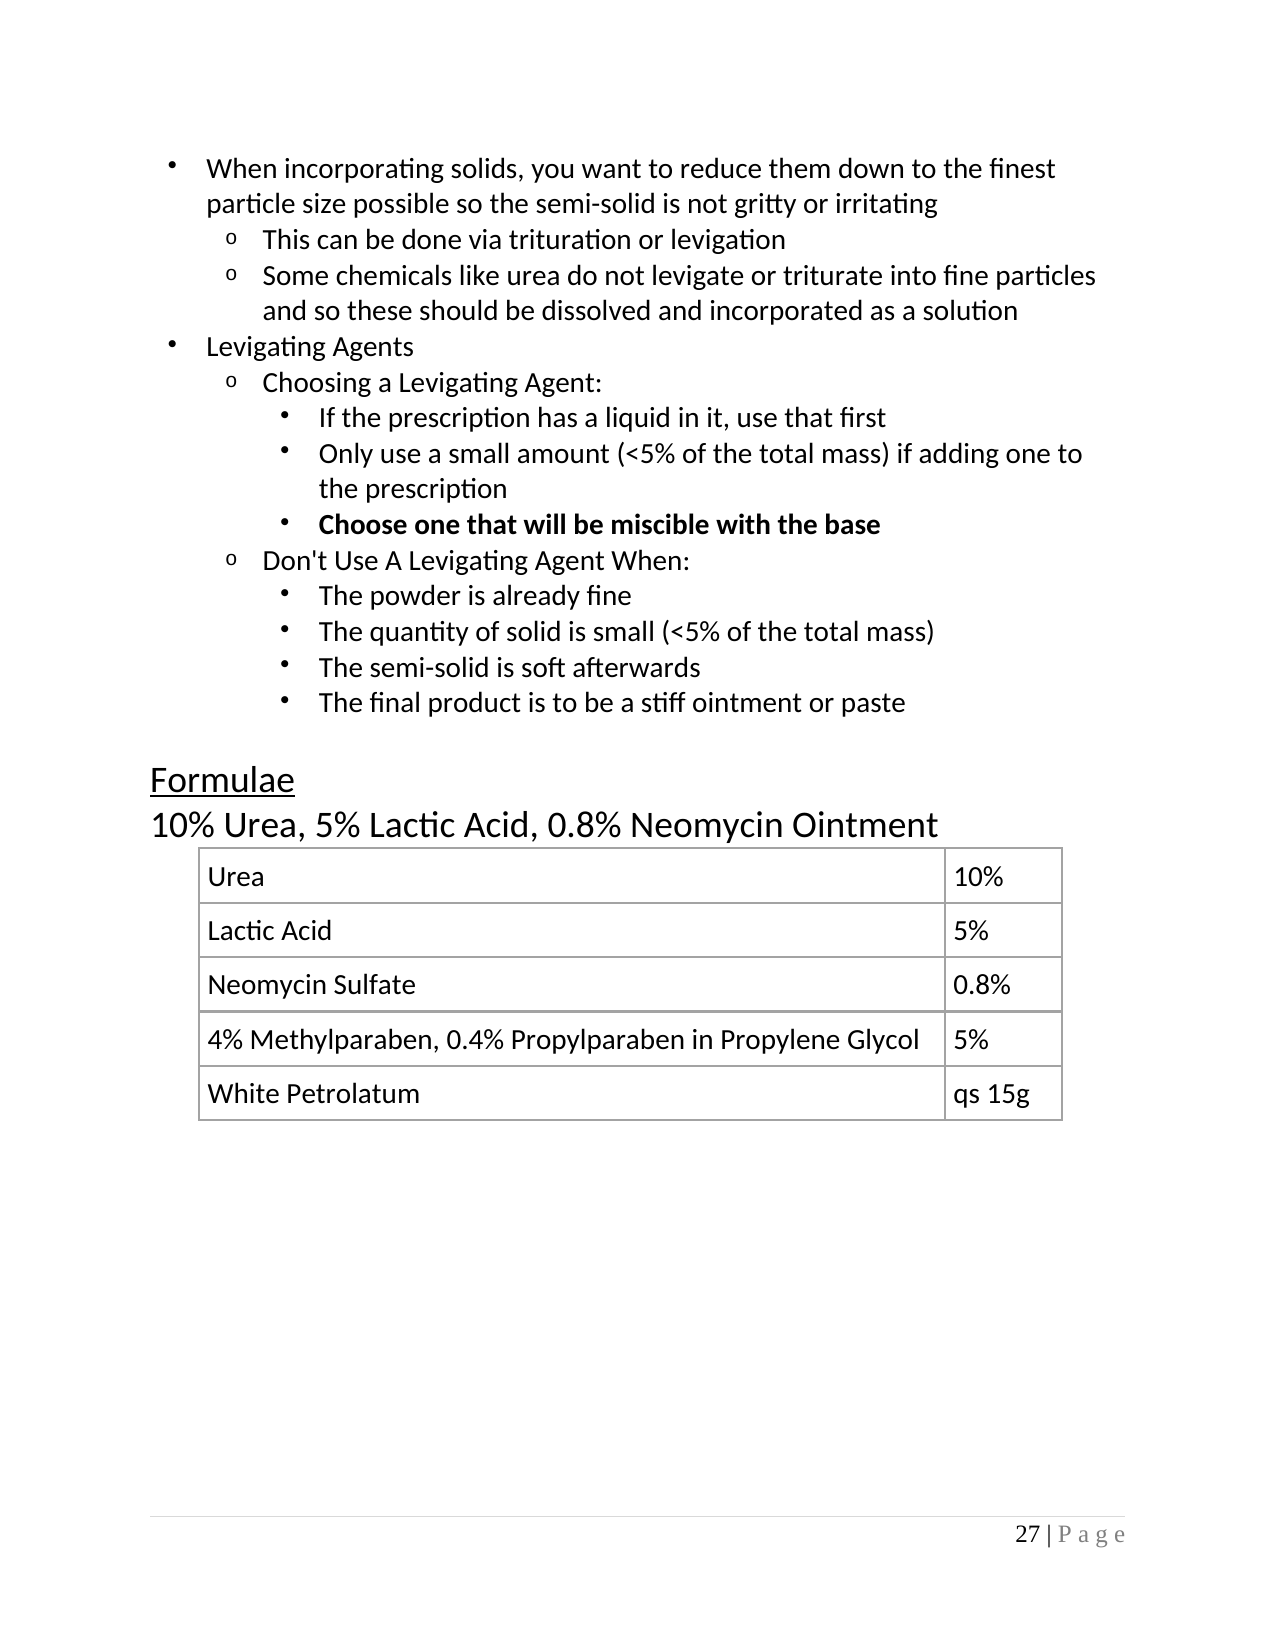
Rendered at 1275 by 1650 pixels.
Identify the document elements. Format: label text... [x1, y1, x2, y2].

list Only use a small amount (<5% of the total mass) if adding one to the prescription [281, 435, 1125, 506]
list Levigating Agents [169, 328, 1125, 364]
list Some chemicals like urea do not levigate or triturate into fine particles and so these should be dissolved and incorporated as a solution [225, 257, 1125, 328]
list The final product is to be a stiff ointment or paste [281, 684, 1125, 720]
list When incorporating solids, you want to reduce them down to the finest particle size possible so the semi-solid is not gritty or irritating [169, 150, 1125, 221]
table_cell Lactic Acid [200, 904, 944, 956]
table_cell 5% [946, 904, 1061, 956]
table_cell 5% [946, 1013, 1061, 1065]
table_cell qs 15g [946, 1067, 1061, 1119]
table_cell 4% Methylparaben, 0.4% Propylparaben in Propylene Glycol [200, 1013, 944, 1065]
table_cell 0.8% [946, 958, 1061, 1010]
list Don't Use A Levigating Agent When: [225, 542, 1125, 577]
table_cell White Petrolatum [200, 1067, 944, 1119]
list The powder is already fine [281, 577, 1125, 613]
list The semi-solid is soft afterwards [281, 649, 1125, 684]
list Choosing a Levigating Agent: [225, 364, 1125, 399]
list This can be done via trituration or levigation [225, 221, 1125, 257]
list The quantity of solid is small (<5% of the total mass) [281, 613, 1125, 649]
table_cell Neomycin Sulfate [200, 958, 944, 1010]
table_header 10% [946, 849, 1061, 902]
text 10% Urea, 5% Lactic Acid, 0.8% Neomycin Ointment [150, 801, 1125, 847]
list If the prescription has a liquid in it, use that first [281, 399, 1125, 435]
list Choose one that will be miscible with the base [281, 506, 1125, 542]
table_header Urea [200, 849, 944, 902]
text Formulae [150, 756, 1125, 801]
